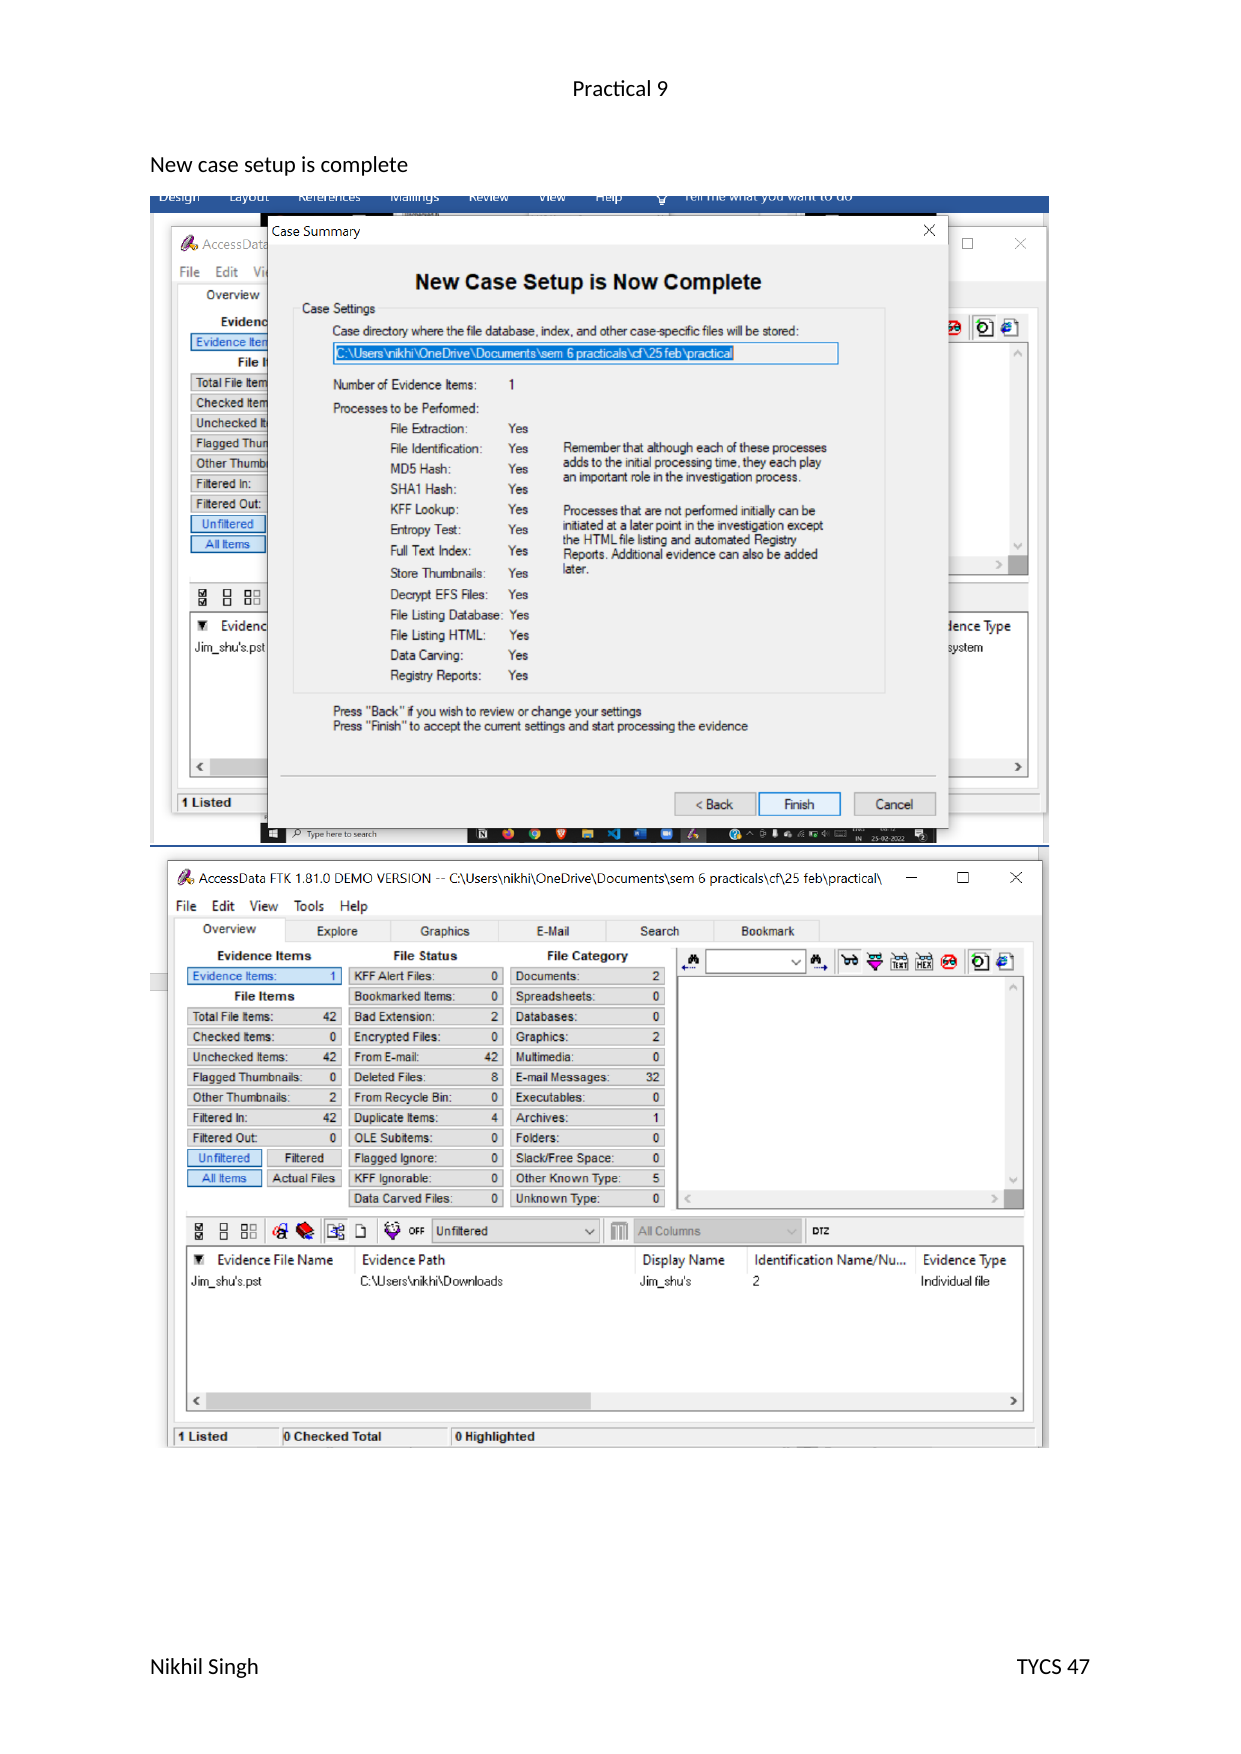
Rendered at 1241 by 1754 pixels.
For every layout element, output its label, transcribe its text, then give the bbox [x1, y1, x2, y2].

picture [150, 845, 1050, 1448]
picture [150, 196, 1049, 843]
text New case setup is complete [150, 150, 1090, 178]
